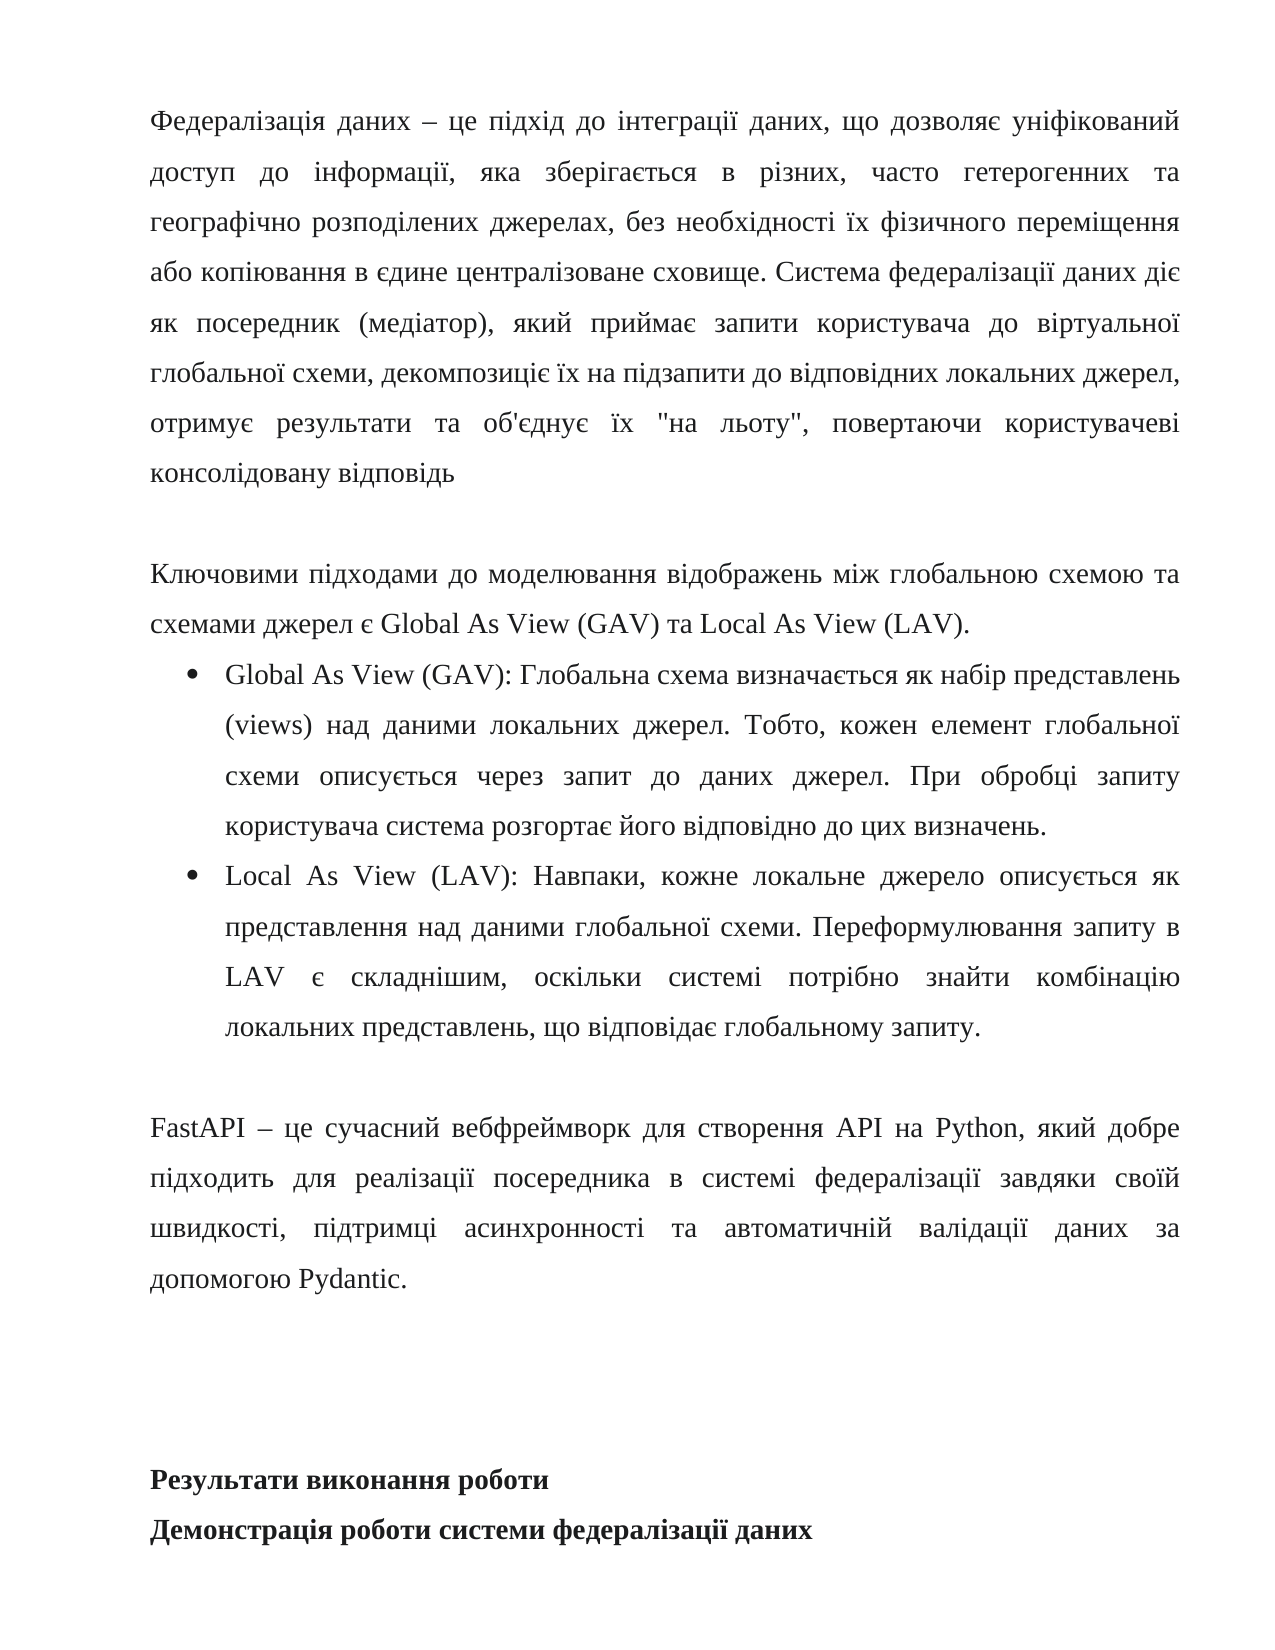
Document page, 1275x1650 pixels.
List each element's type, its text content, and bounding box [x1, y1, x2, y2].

text FastAPI – це сучасний вебфреймворк для створення API на Python, який добре підходить для реалізації посередника в системі федералізації завдяки своїй швидкості, підтримці асинхронності та автоматичній валідації даних за допомогою Pydantic. [150, 1110, 1181, 1294]
list Global As View (GAV): Глобальна схема визначається як набір представлень (views) над даними локальних джерел. Тобто, кожен елемент глобальної схеми описується через запит до даних джерел. При обробці запиту користувача система розгортає його відповідно до цих визначень. [187, 657, 1181, 841]
text Результати виконання роботи [150, 1462, 1181, 1496]
text Демонстрація роботи системи федералізації даних [150, 1512, 1181, 1546]
list Local As View (LAV): Навпаки, кожне локальне джерело описується як представлення над даними глобальної схеми. Переформулювання запиту в LAV є складнішим, оскільки системі потрібно знайти комбінацію локальних представлень, що відповідає глобальному запиту. [187, 858, 1181, 1043]
text Ключовими підходами до моделювання відображень між глобальною схемою та схемами джерел є Global As View (GAV) та Local As View (LAV). [150, 556, 1181, 640]
text Федералізація даних – це підхід до інтеграції даних, що дозволяє уніфікований доступ до інформації, яка зберігається в різних, часто гетерогенних та географічно розподілених джерелах, без необхідності їх фізичного переміщення або копіювання в єдине централізоване сховище. Система федералізації даних діє як посередник (медіатор), який приймає запити користувача до віртуальної глобальної схеми, декомпозиціє їх на підзапити до відповідних локальних джерел, отримує результати та об'єднує їх "на льоту", повертаючи користувачеві консолідовану відповідь [150, 103, 1181, 489]
